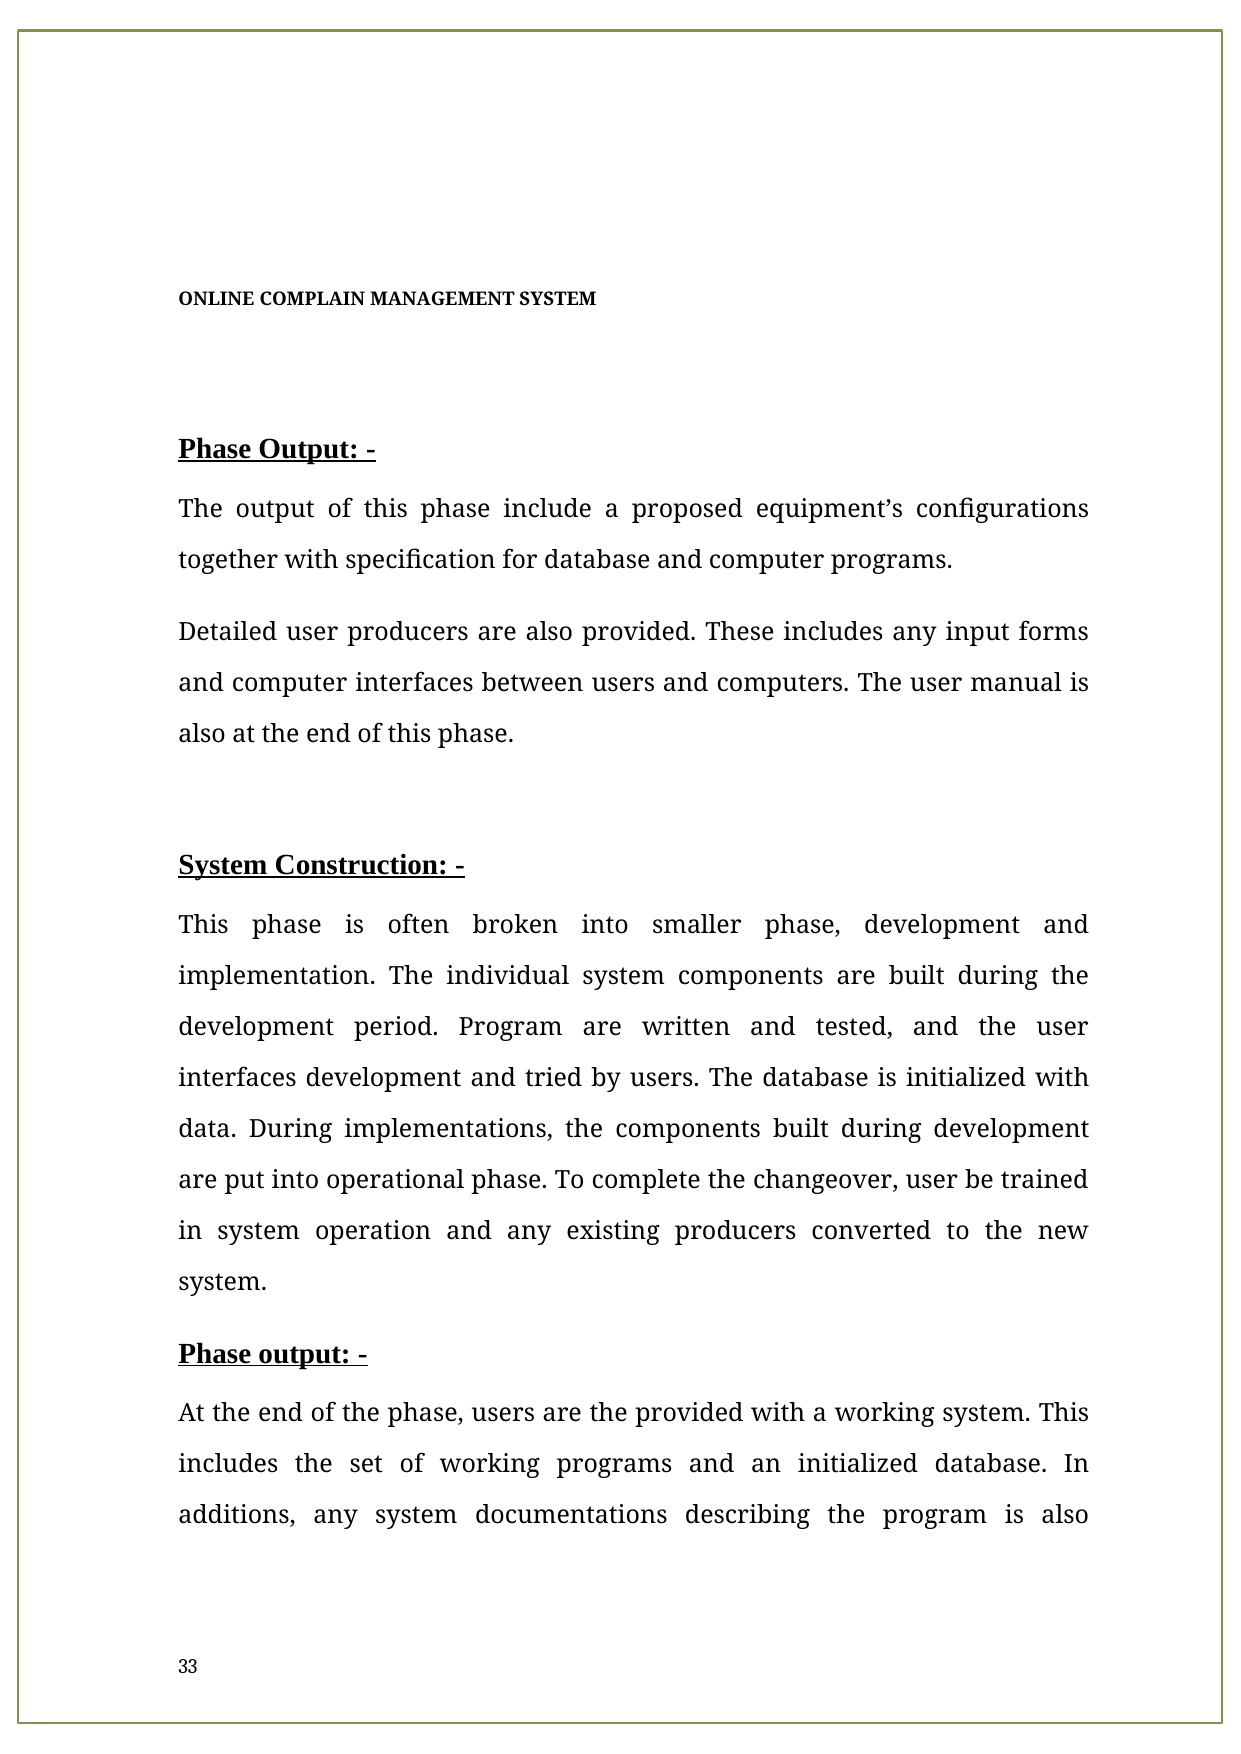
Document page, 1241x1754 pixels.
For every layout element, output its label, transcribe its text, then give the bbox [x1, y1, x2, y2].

list ONLINE COMPLAIN MANAGEMENT SYSTEM [178, 285, 1090, 310]
text This phase is often broken into smaller phase, development and implementation. The individual system components are built during the development period. Program are written and tested, and the user interfaces development and tried by users. The database is initialized with data. During implementations, the components built during development are put into operational phase. To complete the changeover, user be trained in system operation and any existing producers converted to the new system. [178, 907, 1090, 1298]
text Phase Output: - [178, 431, 1090, 464]
text Phase output: - [178, 1336, 1090, 1369]
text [178, 1395, 1090, 1531]
text The output of this phase include a proposed equipment’s configurations together with specification for database and computer programs. [178, 490, 1090, 575]
text Detailed user producers are also provided. These includes any input forms and computer interfaces between users and computers. The user manual is also at the end of this phase. [178, 613, 1090, 749]
text System Construction: - [178, 847, 1090, 881]
